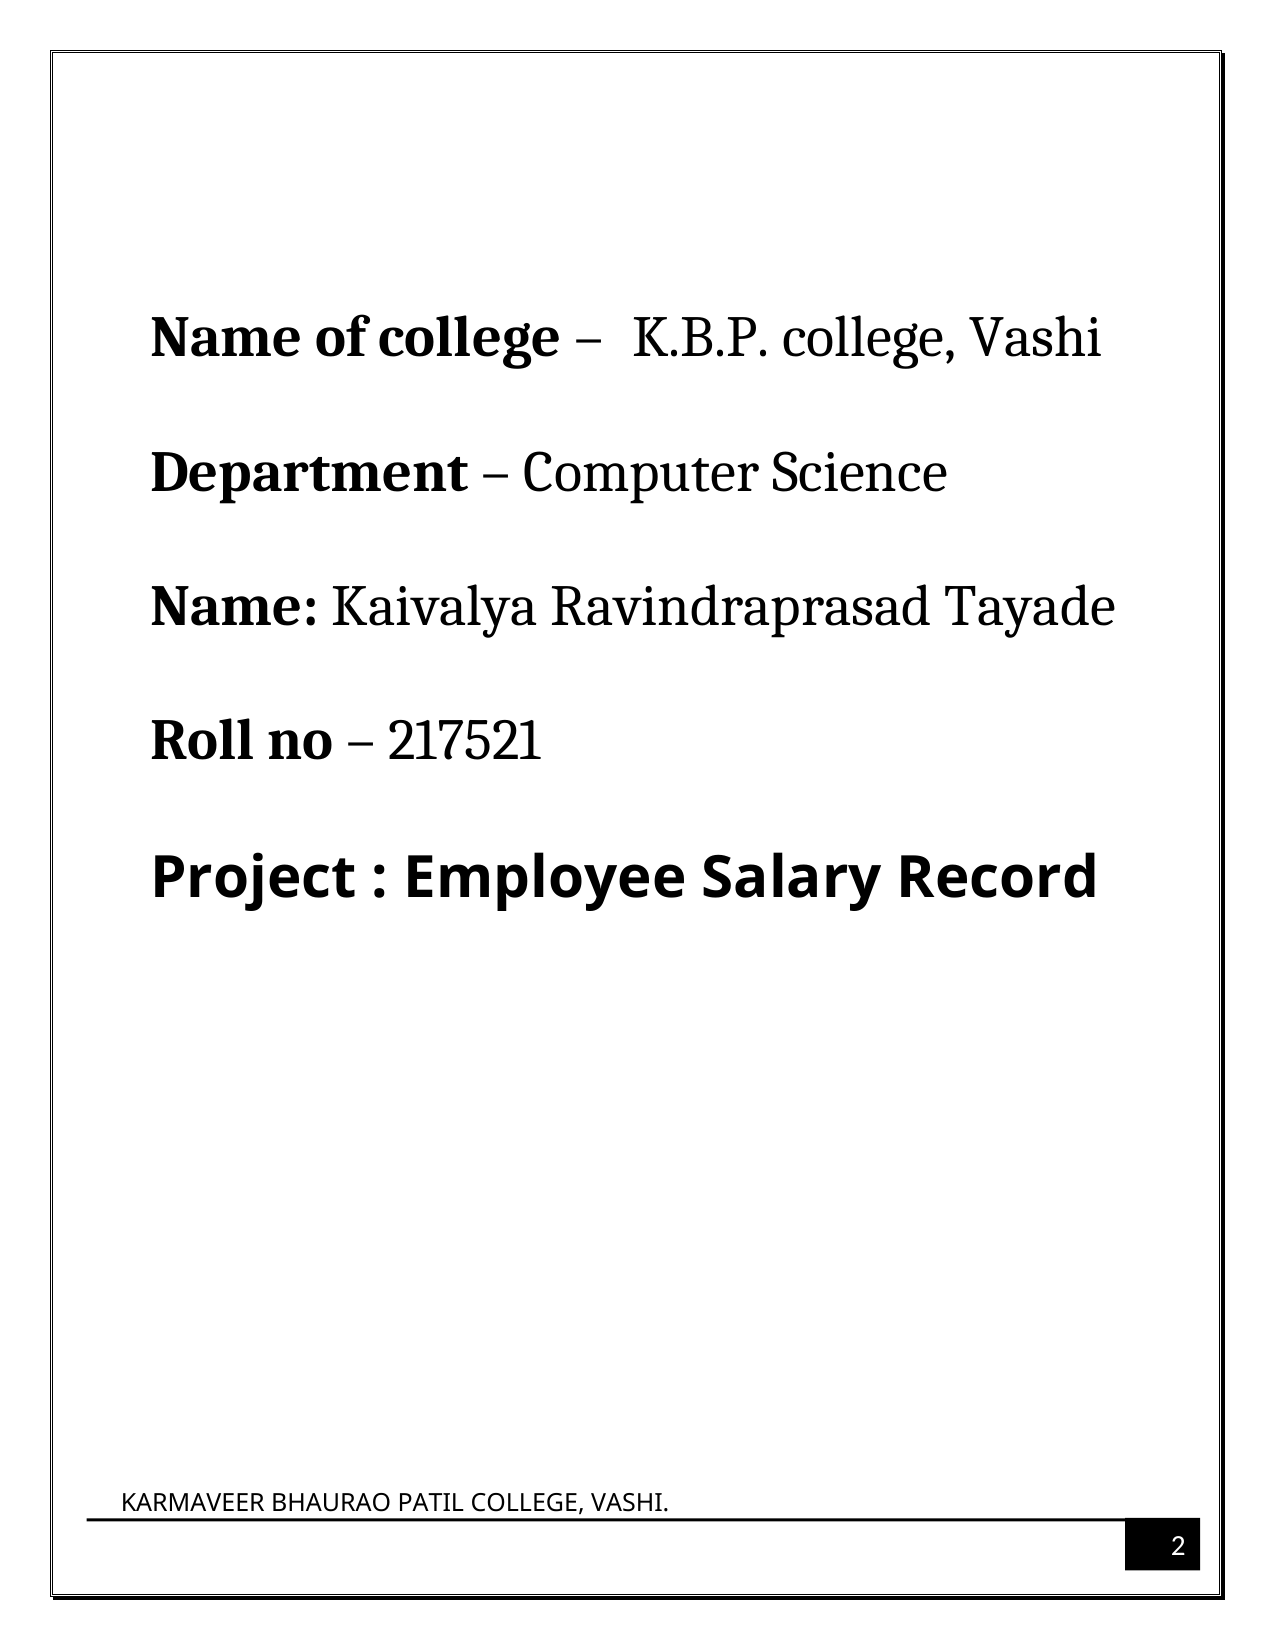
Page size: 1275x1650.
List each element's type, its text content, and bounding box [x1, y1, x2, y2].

text Department – Computer Science [150, 438, 1185, 506]
text Name: Kaivalya Ravindraprasad Tayade [150, 573, 1185, 640]
text Project : Employee Salary Record [150, 835, 1131, 914]
text Name of college – K.B.P. college, Vashi [150, 304, 1185, 371]
text Roll no – 217521 [150, 707, 1185, 774]
